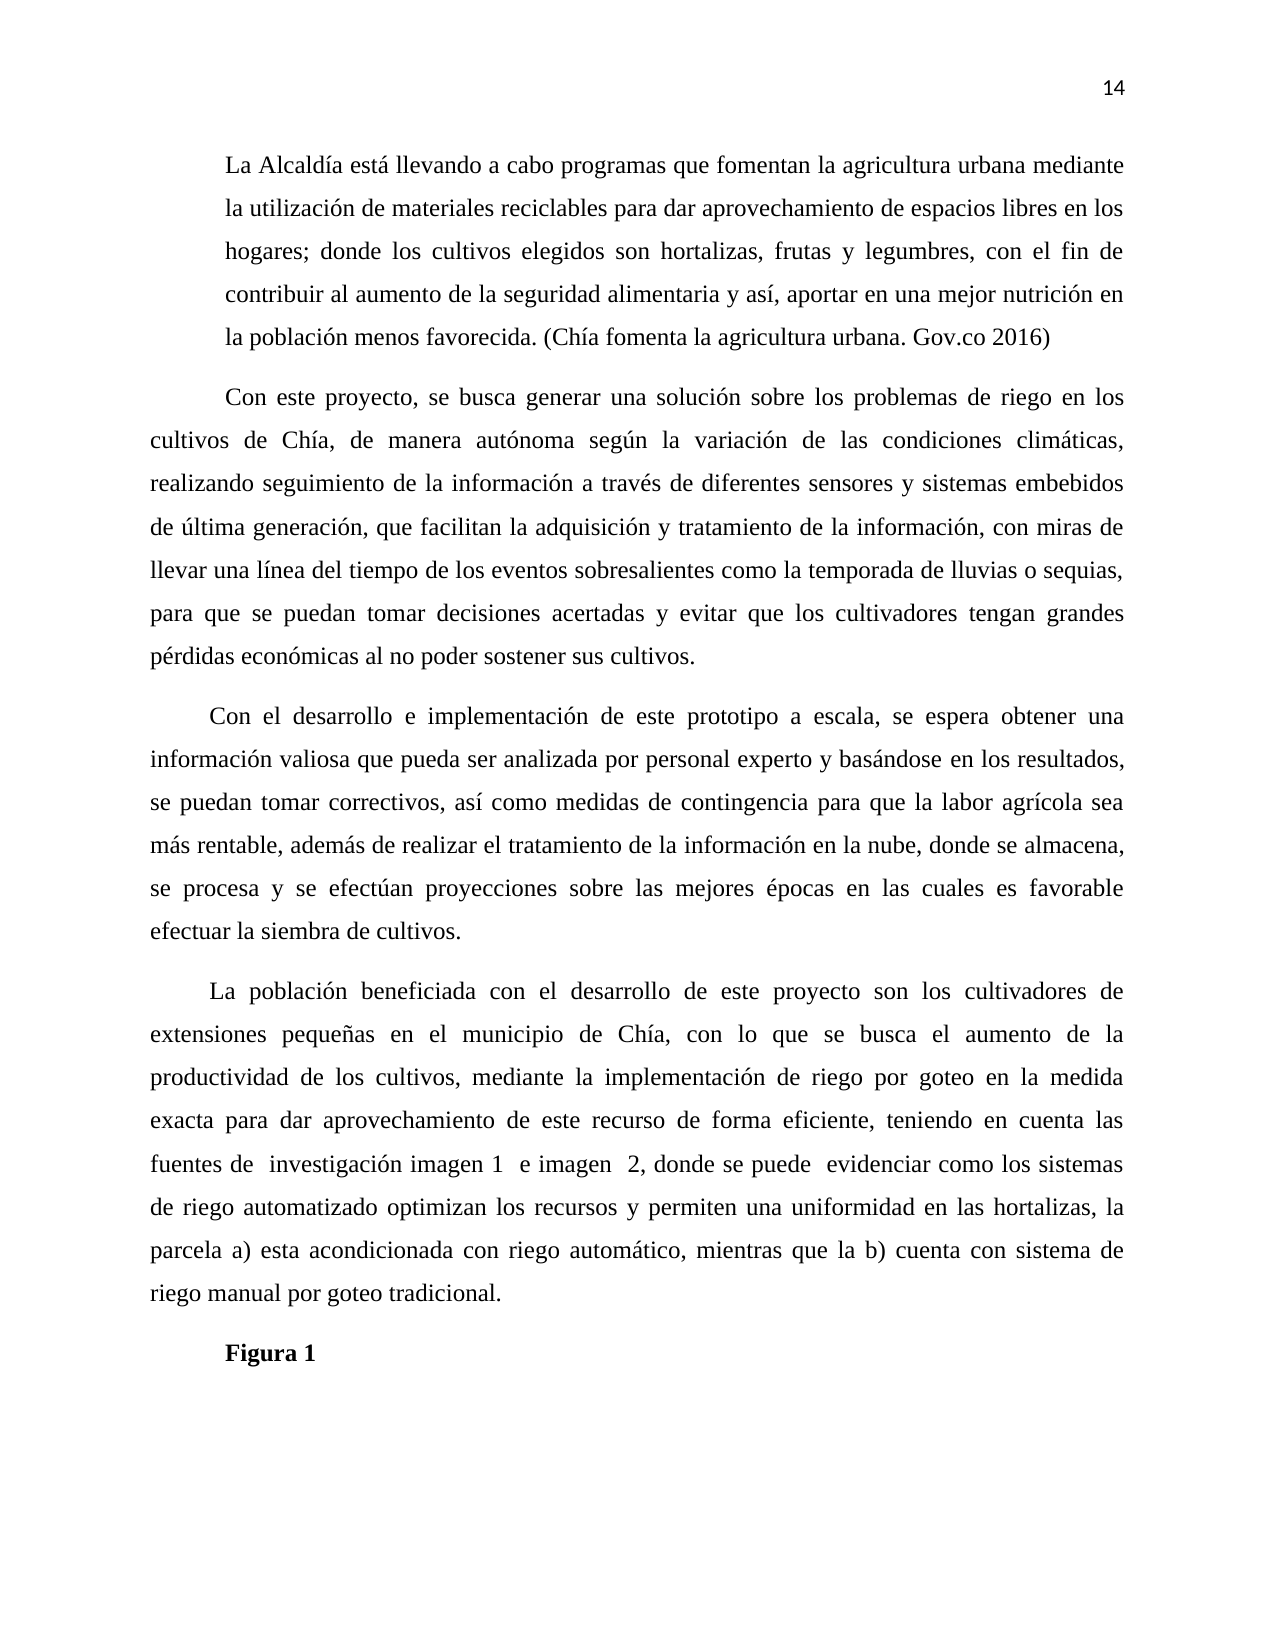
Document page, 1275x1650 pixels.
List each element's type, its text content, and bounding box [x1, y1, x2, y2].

text La Alcaldía está llevando a cabo programas que fomentan la agricultura urbana mediante la utilización de materiales reciclables para dar aprovechamiento de espacios libres en los hogares; donde los cultivos elegidos son hortalizas, frutas y legumbres, con el fin de contribuir al aumento de la seguridad alimentaria y así, aportar en una mejor nutrición en la población menos favorecida. (Chía fomenta la agricultura urbana. Gov.co 2016) [225, 150, 1125, 351]
text Con este proyecto, se busca generar una solución sobre los problemas de riego en los cultivos de Chía, de manera autónoma según la variación de las condiciones climáticas, realizando seguimiento de la información a través de diferentes sensores y sistemas embebidos de última generación, que facilitan la adquisición y tratamiento de la información, con miras de llevar una línea del tiempo de los eventos sobresalientes como la temporada de lluvias o sequias, para que se puedan tomar decisiones acertadas y evitar que los cultivadores tengan grandes pérdidas económicas al no poder sostener sus cultivos. [150, 382, 1125, 670]
text Con el desarrollo e implementación de este prototipo a escala, se espera obtener una información valiosa que pueda ser analizada por personal experto y basándose en los resultados, se puedan tomar correctivos, así como medidas de contingencia para que la labor agrícola sea más rentable, además de realizar el tratamiento de la información en la nube, donde se almacena, se procesa y se efectúan proyecciones sobre las mejores épocas en las cuales es favorable efectuar la siembra de cultivos. [150, 701, 1125, 945]
text Figura 1 [150, 1338, 1125, 1367]
text La población beneficiada con el desarrollo de este proyecto son los cultivadores de extensiones pequeñas en el municipio de Chía, con lo que se busca el aumento de la productividad de los cultivos, mediante la implementación de riego por goteo en la medida exacta para dar aprovechamiento de este recurso de forma eficiente, teniendo en cuenta las fuentes de investigación imagen 1 e imagen 2, donde se puede evidenciar como los sistemas de riego automatizado optimizan los recursos y permiten una uniformidad en las hortalizas, la parcela a) esta acondicionada con riego automático, mientras que la b) cuenta con sistema de riego manual por goteo tradicional. [150, 976, 1125, 1307]
